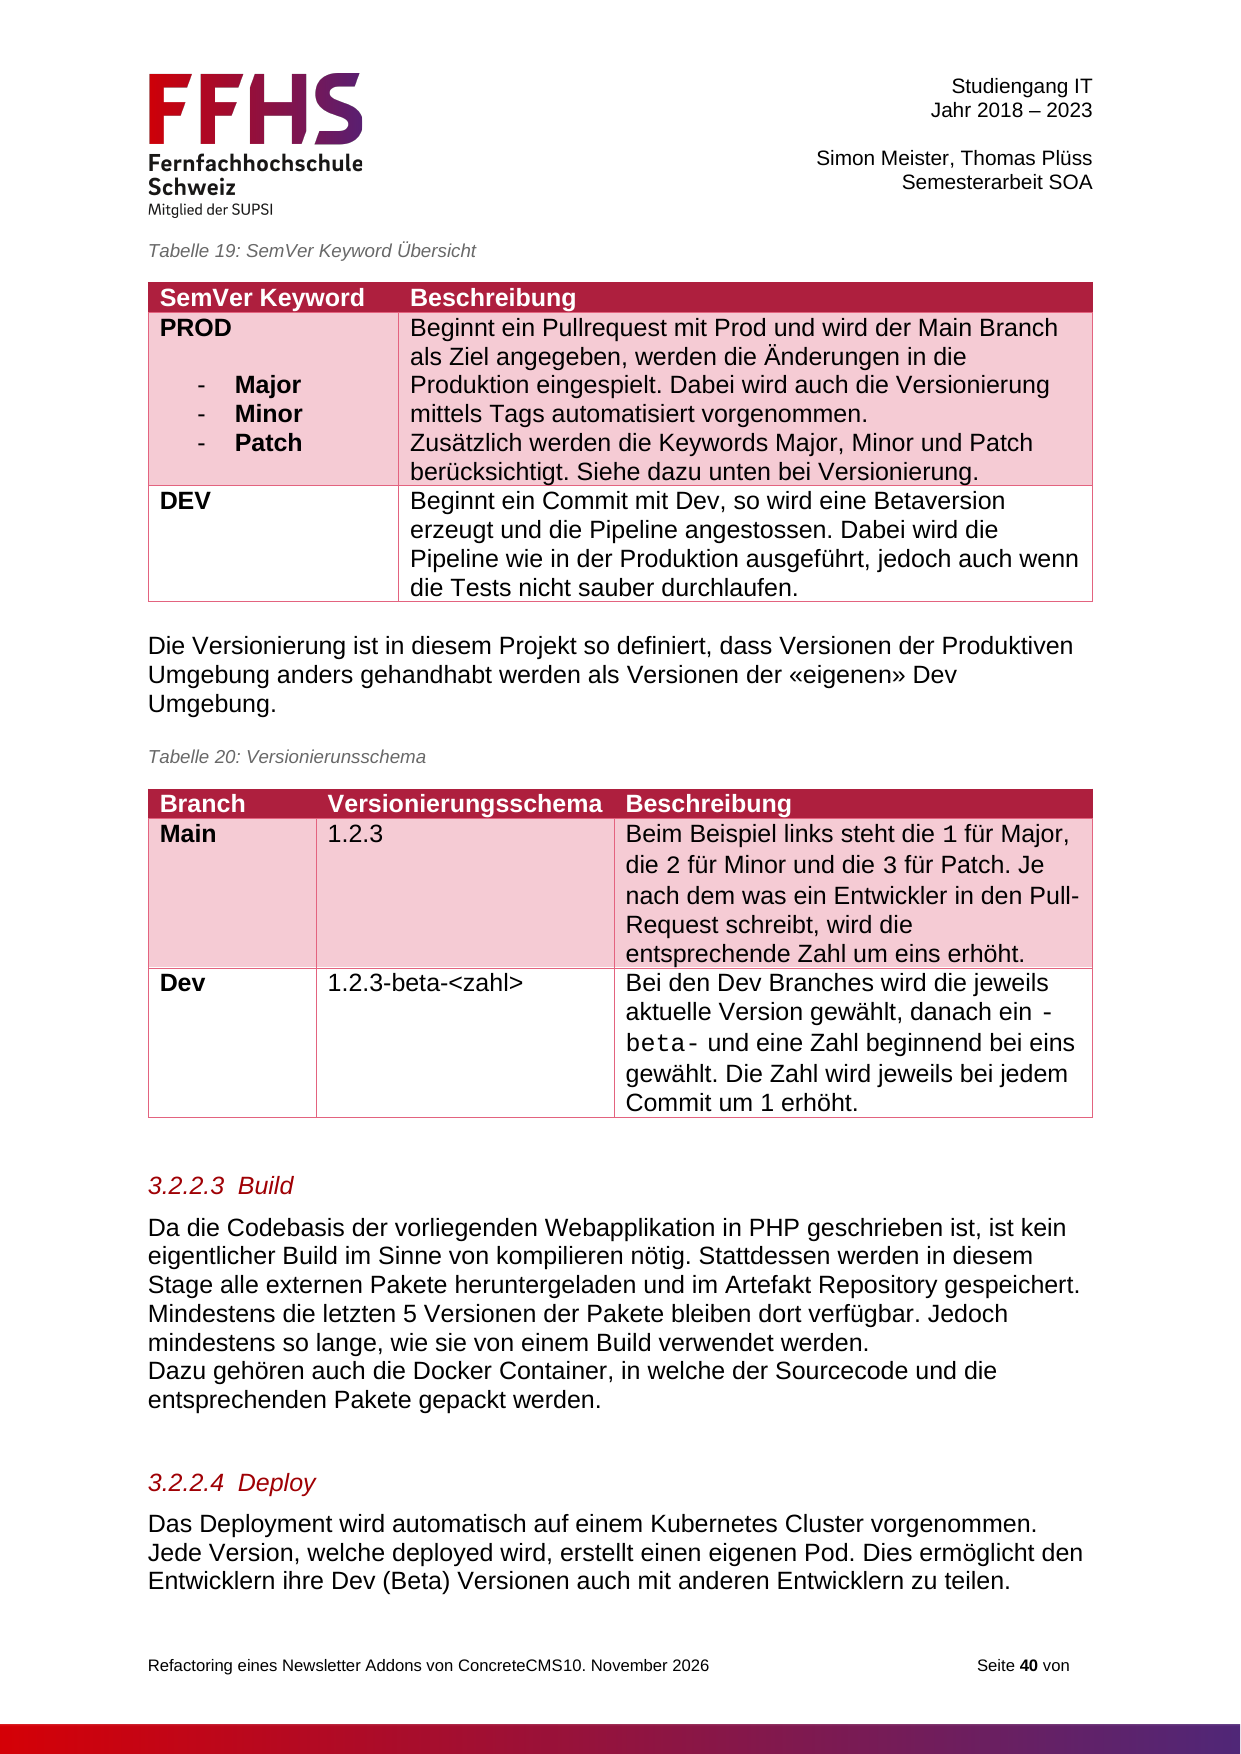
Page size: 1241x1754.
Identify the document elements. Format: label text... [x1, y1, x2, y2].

text Die Versionierung ist in diesem Projekt so definiert, dass Versionen der Produktiven Umgebung anders gehandhabt werden als Versionen der «eigenen» Dev Umgebung. [148, 631, 1092, 717]
text Jede Version, welche deployed wird, erstellt einen eigenen Pod. Dies ermöglicht den Entwicklern ihre Dev (Beta) Versionen auch mit anderen Entwicklern zu teilen. [148, 1538, 1092, 1595]
text Dazu gehören auch die Docker Container, in welche der Sourcecode und die entsprechenden Pakete gepackt werden. [148, 1356, 1092, 1414]
table_cell 1.2.3-beta-<zahl> [317, 969, 614, 1117]
subtitle Build [148, 1171, 1092, 1200]
table_header Beschreibung [615, 790, 1092, 818]
table_header SemVer Keyword [149, 283, 398, 312]
text Das Deployment wird automatisch auf einem Kubernetes Cluster vorgenommen. [148, 1509, 1092, 1538]
text Da die Codebasis der vorliegenden Webapplikation in PHP geschrieben ist, ist kein eigentlicher Build im Sinne von kompilieren nötig. Stattdessen werden in diesem Stage alle externen Pakete heruntergeladen und im Artefakt Repository gespeichert. Mindestens die letzten 5 Versionen der Pakete bleiben dort verfügbar. Jedoch mindestens so lange, wie sie von einem Build verwendet werden. [148, 1213, 1092, 1356]
table_cell Beginnt ein Commit mit Dev, so wird eine Betaversion erzeugt und die Pipeline angestossen. Dabei wird die Pipeline wie in der Produktion ausgeführt, jedoch auch wenn die Tests nicht sauber durchlaufen. [399, 486, 1092, 601]
table_cell DEV [149, 486, 398, 601]
subtitle Deploy [148, 1468, 1092, 1496]
table_header Branch [149, 790, 316, 818]
table_header Versionierungsschema [317, 790, 614, 818]
table_cell Beginnt ein Pullrequest mit Prod und wird der Main Branch als Ziel angegeben, werden die Änderungen in die Produktion eingespielt. Dabei wird auch die Versionierung mittels Tags automatisiert vorgenommen. Zusätzlich werden die Keywords Major, Minor und Patch berücksichtigt. Siehe dazu unten bei Versionierung. [399, 313, 1092, 485]
table_header Beschreibung [399, 283, 1092, 312]
table_cell Main [149, 819, 316, 967]
table_cell Bei den Dev Branches wird die jeweils aktuelle Version gewählt, danach ein -beta- und eine Zahl beginnend bei eins gewählt. Die Zahl wird jeweils bei jedem Commit um 1 erhöht. [615, 969, 1092, 1117]
picture [0, 1724, 1241, 1754]
table_cell PROD Major Minor Patch [149, 313, 398, 485]
picture [148, 73, 363, 218]
table_cell 1.2.3 [317, 819, 614, 967]
table_cell Beim Beispiel links steht die 1 für Major, die 2 für Minor und die 3 für Patch. Je nach dem was ein Entwickler in den Pull-Request schreibt, wird die entsprechende Zahl um eins erhöht. [615, 819, 1092, 967]
table_cell Dev [149, 969, 316, 1117]
